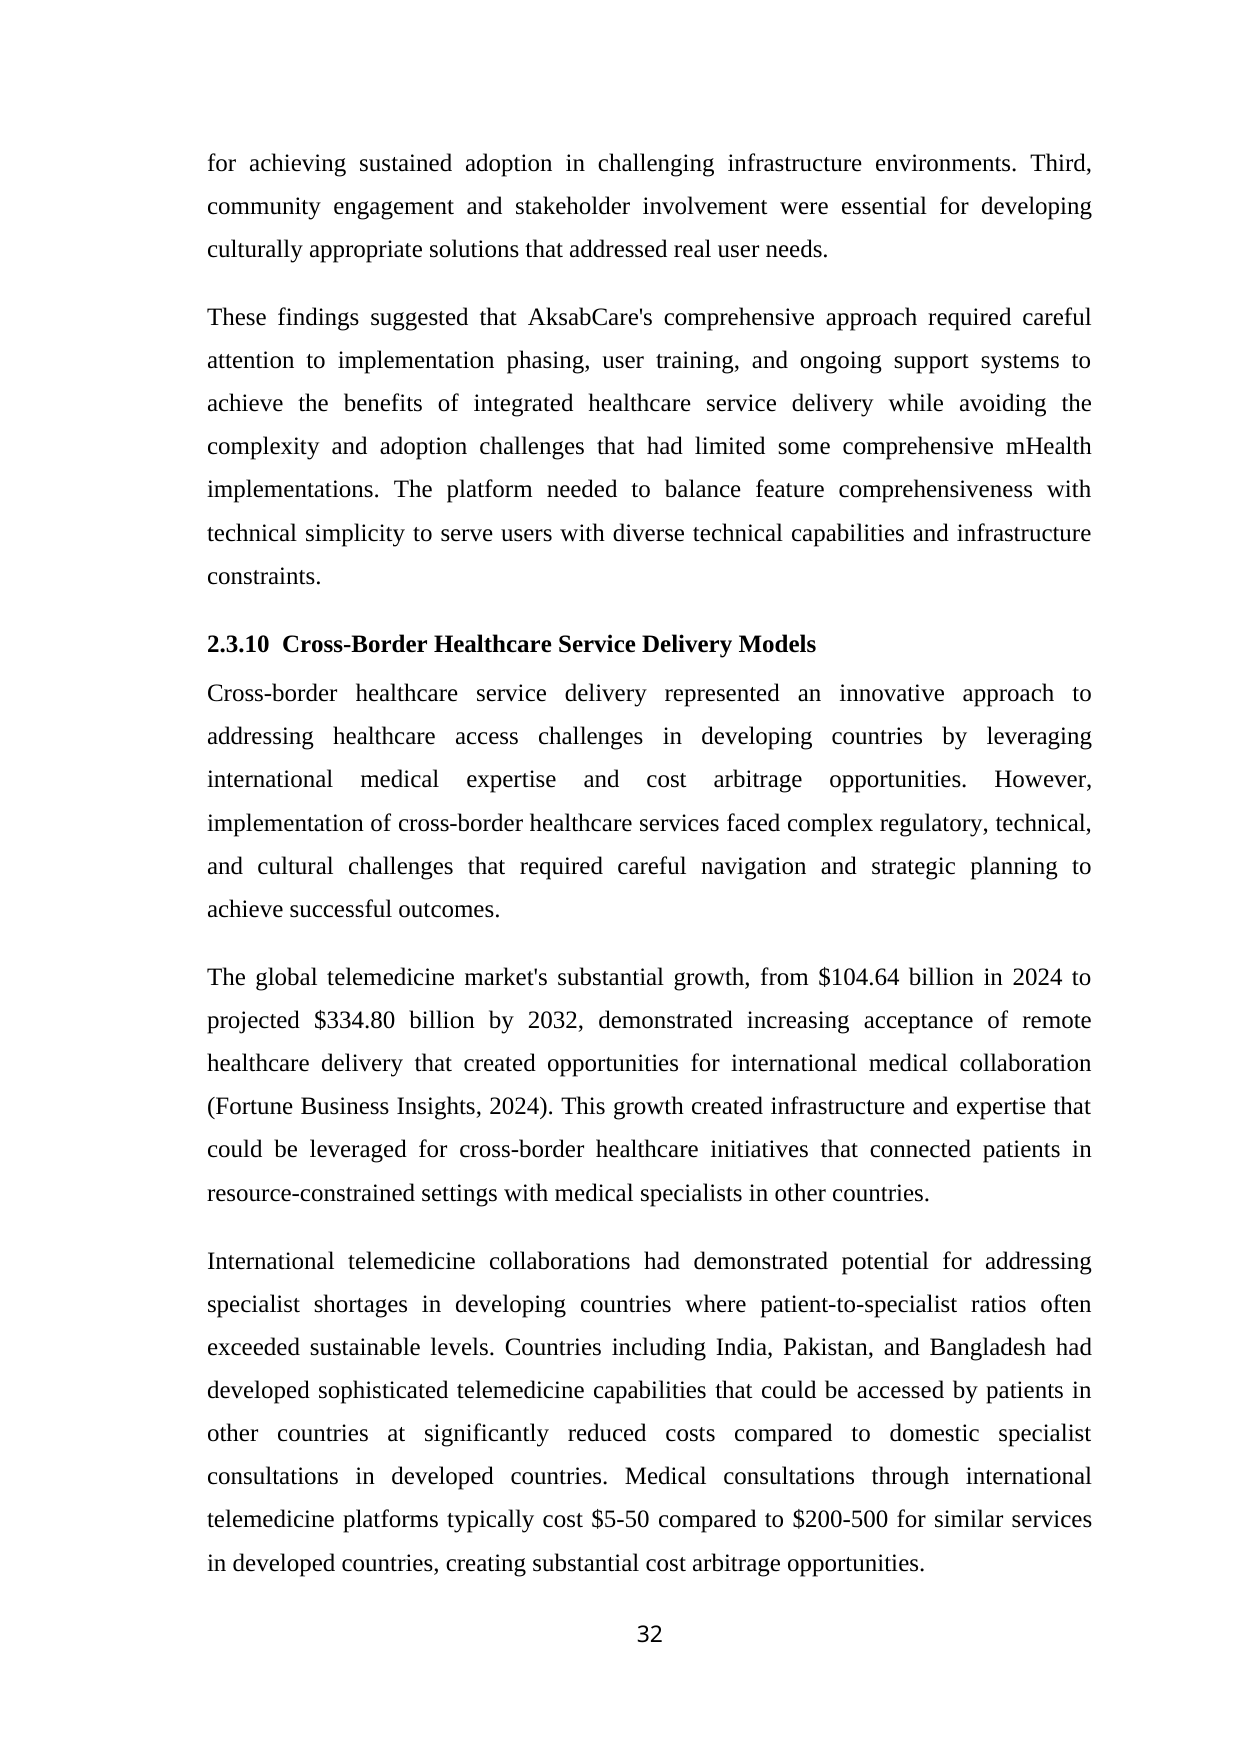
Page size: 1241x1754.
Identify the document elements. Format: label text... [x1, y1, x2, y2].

text Cross-border healthcare service delivery represented an innovative approach to addressing healthcare access challenges in developing countries by leveraging international medical expertise and cost arbitrage opportunities. However, implementation of cross-border healthcare services faced complex regulatory, technical, and cultural challenges that required careful navigation and strategic planning to achieve successful outcomes. [207, 678, 1092, 923]
text The global telemedicine market's substantial growth, from $104.64 billion in 2024 to projected $334.80 billion by 2032, demonstrated increasing acceptance of remote healthcare delivery that created opportunities for international medical collaboration (Fortune Business Insights, 2024). This growth created infrastructure and expertise that could be leveraged for cross-border healthcare initiatives that connected patients in resource-constrained settings with medical specialists in other countries. [207, 962, 1092, 1206]
text These findings suggested that AksabCare's comprehensive approach required careful attention to implementation phasing, user training, and ongoing support systems to achieve the benefits of integrated healthcare service delivery while avoiding the complexity and adoption challenges that had limited some comprehensive mHealth implementations. The platform needed to balance feature comprehensiveness with technical simplicity to serve users with diverse technical capabilities and infrastructure constraints. [207, 302, 1092, 589]
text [207, 148, 1092, 263]
text International telemedicine collaborations had demonstrated potential for addressing specialist shortages in developing countries where patient-to-specialist ratios often exceeded sustainable levels. Countries including India, Pakistan, and Bangladesh had developed sophisticated telemedicine capabilities that could be accessed by patients in other countries at significantly reduced costs compared to domestic specialist consultations in developed countries. Medical consultations through international telemedicine platforms typically cost $5-50 compared to $200-500 for similar services in developed countries, creating substantial cost arbitrage opportunities. [207, 1246, 1092, 1576]
subtitle 2.3.10 Cross-Border Healthcare Service Delivery Models [207, 629, 1092, 658]
